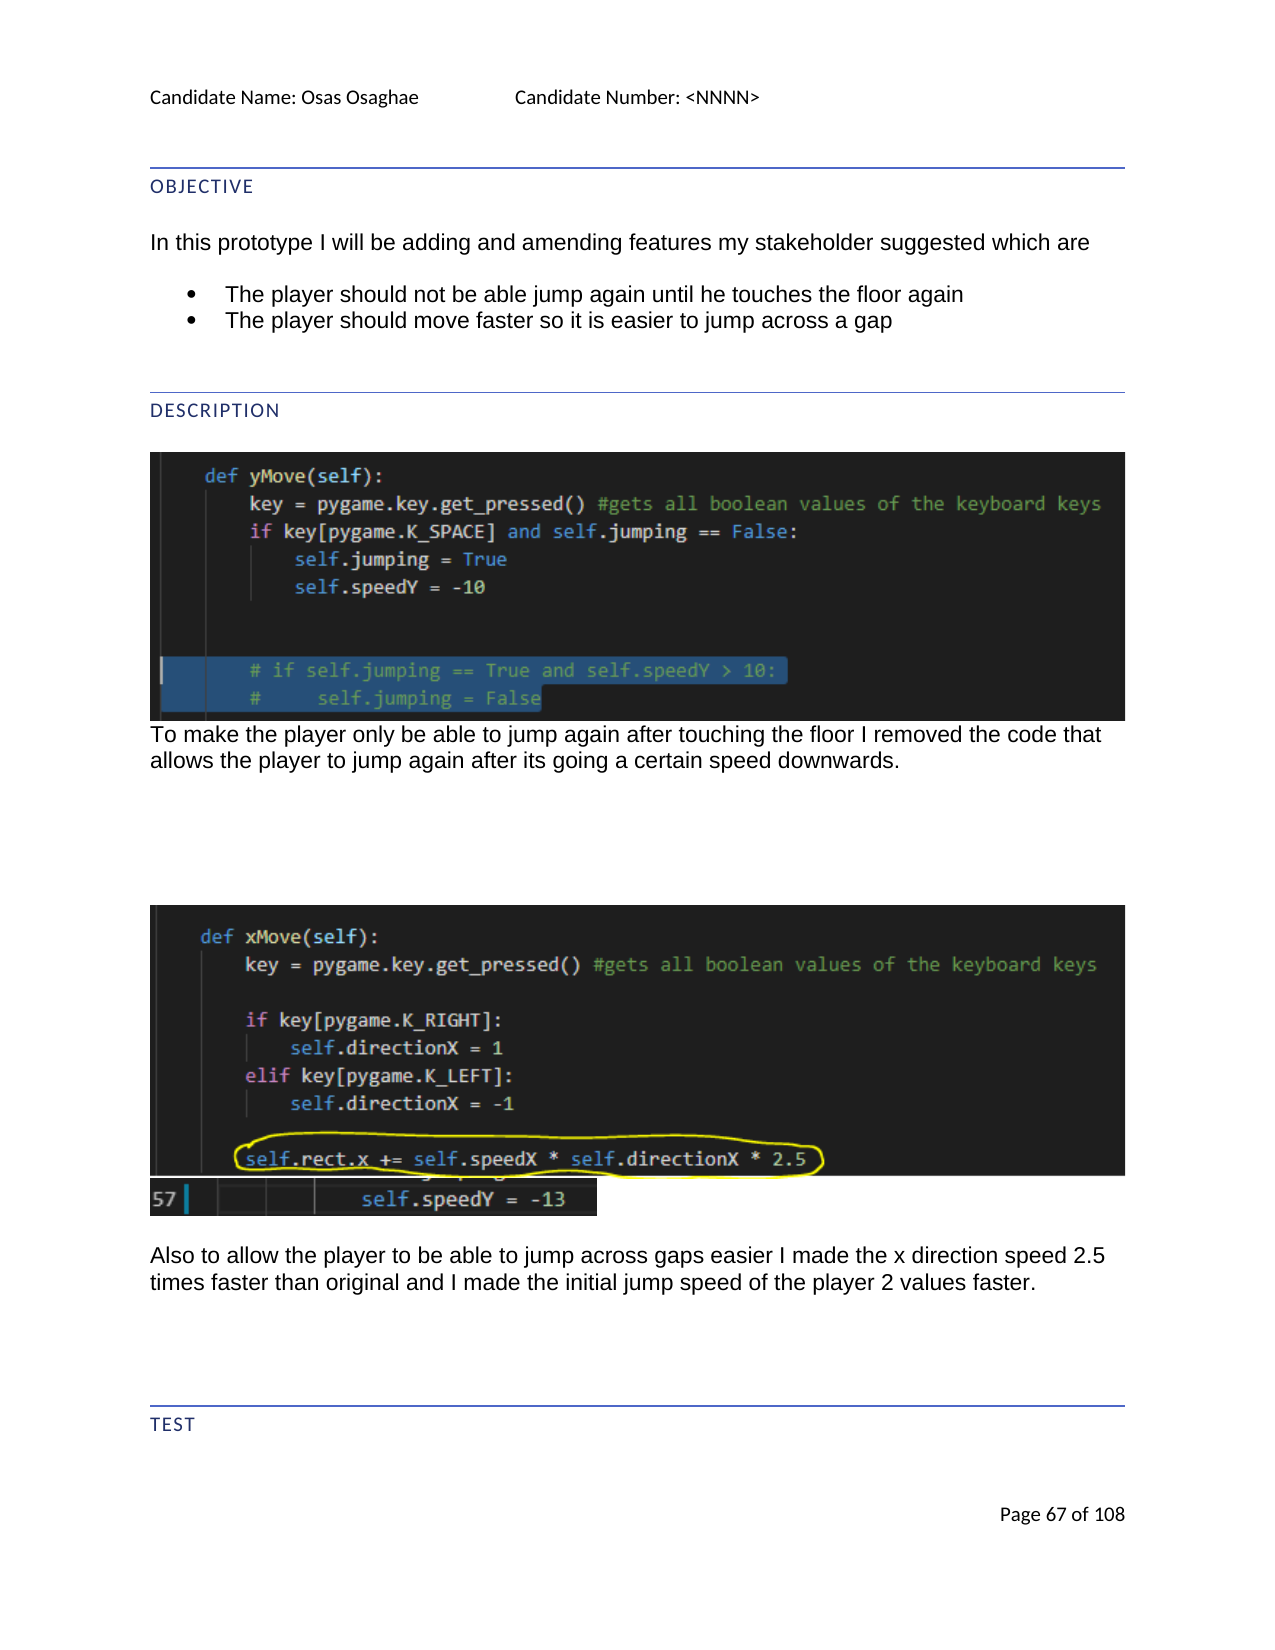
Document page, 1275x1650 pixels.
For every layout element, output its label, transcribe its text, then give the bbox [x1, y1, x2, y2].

list The player should move faster so it is easier to jump across a gap [187, 307, 1125, 334]
text Also to allow the player to be able to jump across gaps easier I made the x direction speed 2.5 times faster than original and I made the initial jump speed of the player 2 values faster. [150, 1242, 1125, 1295]
picture [150, 452, 1125, 721]
picture [150, 905, 1125, 1216]
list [187, 281, 1125, 307]
subtitle Objective [150, 169, 1125, 198]
text In this prototype I will be adding and amending features my stakeholder suggested which are [150, 228, 1125, 255]
subtitle Description [150, 393, 1125, 423]
text To make the player only be able to jump again after touching the floor I removed the code that allows the player to jump again after its going a certain speed downwards. [150, 721, 1125, 773]
subtitle Test [150, 1407, 1125, 1437]
